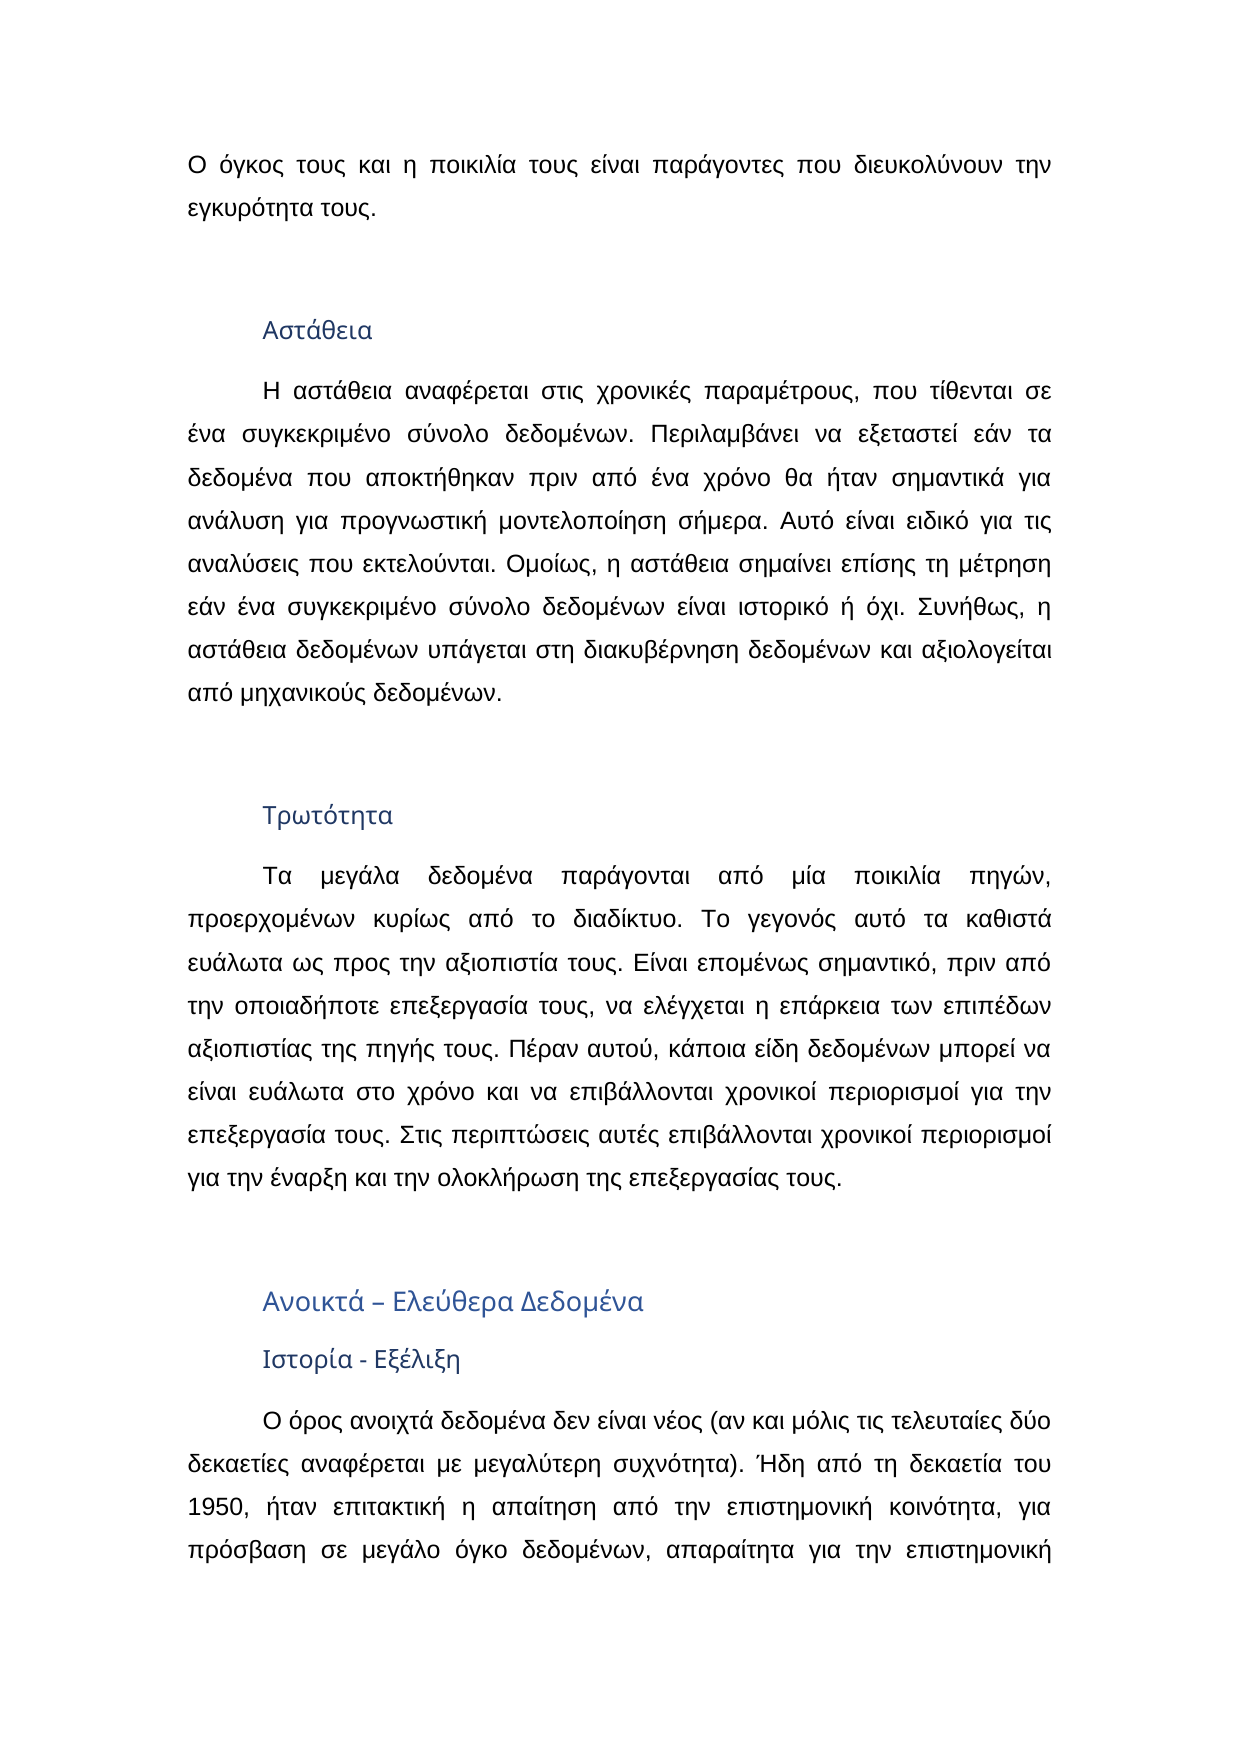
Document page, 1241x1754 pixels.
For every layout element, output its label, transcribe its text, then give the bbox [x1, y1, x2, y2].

subtitle Ιστορία - Εξέλιξη [187, 1342, 1053, 1376]
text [187, 1406, 1053, 1564]
subtitle Αστάθεια [187, 313, 1053, 347]
text Τα μεγάλα δεδομένα παράγονται από μία ποικιλία πηγών, προερχομένων κυρίως από το διαδίκτυο. Το γεγονός αυτό τα καθιστά ευάλωτα ως προς την αξιοπιστία τους. Είναι επομένως σημαντικό, πριν από την οποιαδήποτε επεξεργασία τους, να ελέγχεται η επάρκεια των επιπέδων αξιοπιστίας της πηγής τους. Πέραν αυτού, κάποια είδη δεδομένων μπορεί να είναι ευάλωτα στο χρόνο και να επιβάλλονται χρονικοί περιορισμοί για την επεξεργασία τους. Στις περιπτώσεις αυτές επιβάλλονται χρονικοί περιορισμοί για την έναρξη και την ολοκλήρωση της επεξεργασίας τους. [187, 861, 1053, 1192]
text Η αστάθεια αναφέρεται στις χρονικές παραμέτρους, που τίθενται σε ένα συγκεκριμένο σύνολο δεδομένων. Περιλαμβάνει να εξεταστεί εάν τα δεδομένα που αποκτήθηκαν πριν από ένα χρόνο θα ήταν σημαντικά για ανάλυση για προγνωστική μοντελοποίηση σήμερα. Αυτό είναι ειδικό για τις αναλύσεις που εκτελούνται. Ομοίως, η αστάθεια σημαίνει επίσης τη μέτρηση εάν ένα συγκεκριμένο σύνολο δεδομένων είναι ιστορικό ή όχι. Συνήθως, η αστάθεια δεδομένων υπάγεται στη διακυβέρνηση δεδομένων και αξιολογείται από μηχανικούς δεδομένων. [187, 376, 1053, 707]
subtitle Ανοικτά – Ελεύθερα Δεδομένα [187, 1283, 1053, 1319]
subtitle Τρωτότητα [187, 798, 1053, 832]
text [187, 150, 1053, 222]
